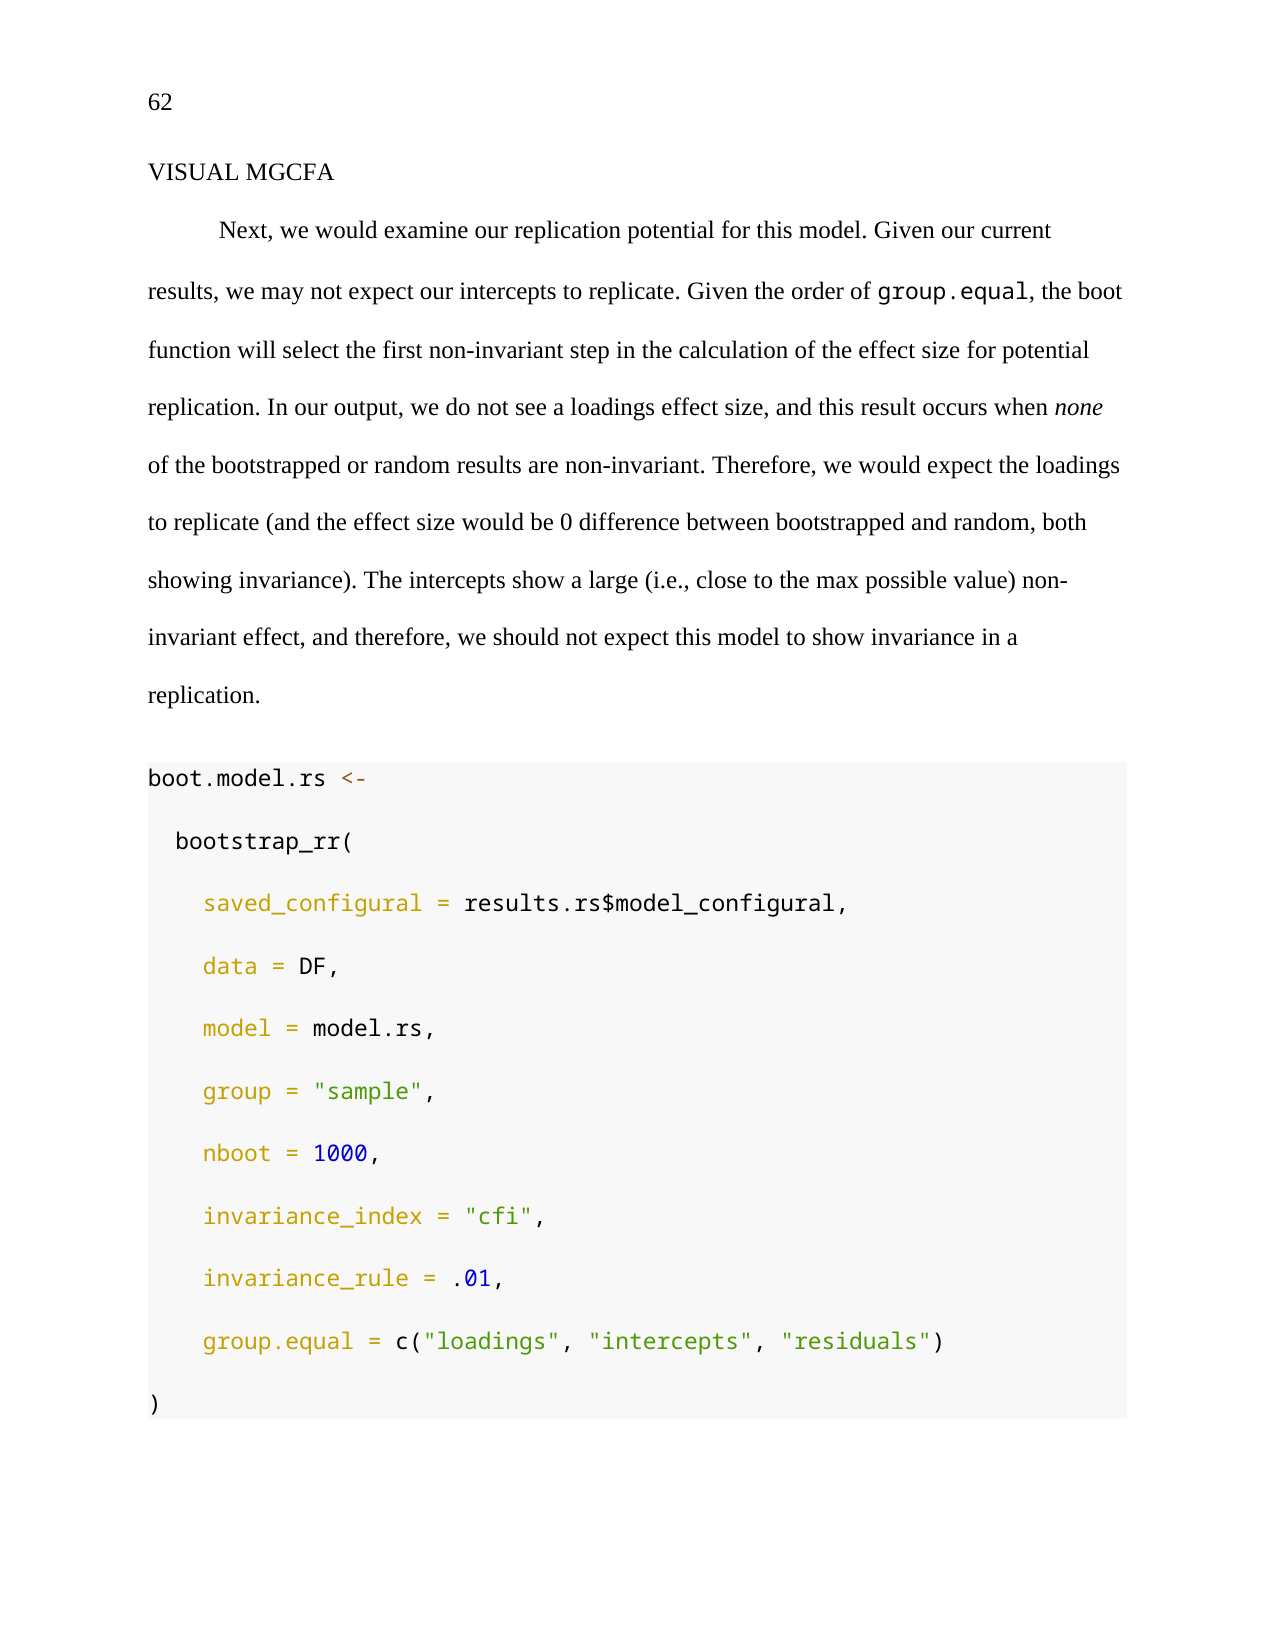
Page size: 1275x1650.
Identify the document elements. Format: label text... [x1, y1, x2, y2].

text Next, we would examine our replication potential for this model. Given our current results, we may not expect our intercepts to replicate. Given the order of group.equal, the boot function will select the first non-invariant step in the calculation of the effect size for potential replication. In our output, we do not see a loadings effect size, and this result occurs when none of the bootstrapped or random results are non-invariant. Therefore, we would expect the loadings to replicate (and the effect size would be 0 difference between bootstrapped and random, both showing invariance). The intercepts show a large (i.e., close to the max possible value) non-invariant effect, and therefore, we should not expect this model to show invariance in a replication. [148, 215, 1127, 709]
text boot.model.rs <- bootstrap_rr( saved_configural = results.rs$model_configural, data = DF, model = model.rs, group = "sample", nboot = 1000, invariance_index = "cfi", invariance_rule = .01, group.equal = c("loadings", "intercepts", "residuals") ) [148, 762, 1127, 1419]
